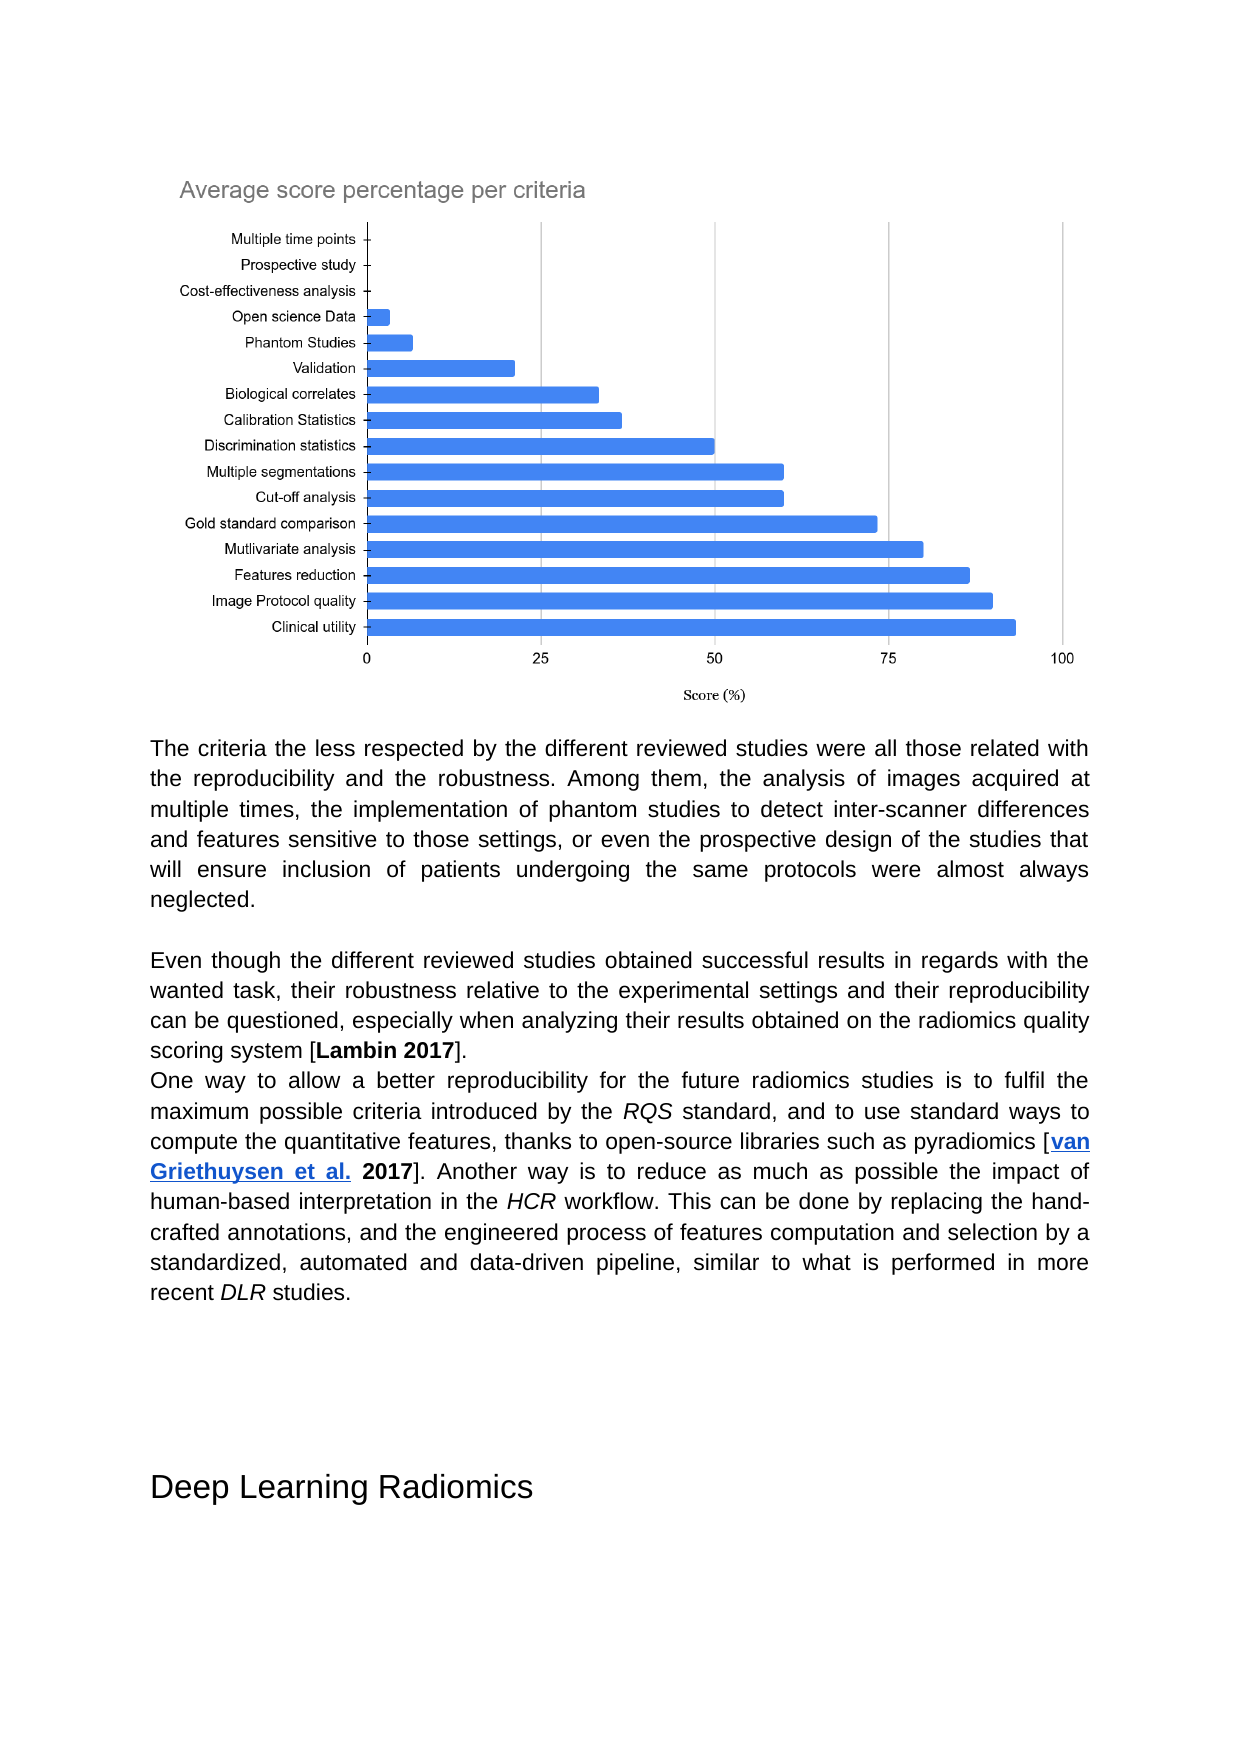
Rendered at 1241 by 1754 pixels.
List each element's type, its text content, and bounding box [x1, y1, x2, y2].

text One way to allow a better reproducibility for the future radiomics studies is to fulfil the maximum possible criteria introduced by the RQS standard, and to use standard ways to compute the quantitative features, thanks to open-source libraries such as pyradiomics [van Griethuysen et al. 2017]. Another way is to reduce as much as possible the impact of human-based interpretation in the HCR workflow. This can be done by replacing the hand-crafted annotations, and the engineered process of features computation and selection by a standardized, automated and data-driven pipeline, similar to what is performed in more recent DLR studies. [150, 1067, 1090, 1305]
text The criteria the less respected by the different reviewed studies were all those related with the reproducibility and the robustness. Among them, the analysis of images acquired at multiple times, the implementation of phantom studies to detect inter-scanner differences and features sensitive to those settings, or even the prospective design of the studies that will ensure inclusion of patients undergoing the same protocols were almost always neglected. [150, 735, 1090, 912]
picture [150, 150, 1091, 732]
text Even though the different reviewed studies obtained successful results in regards with the wanted task, their robustness relative to the experimental settings and their reproducibility can be questioned, especially when analyzing their results obtained on the radiomics quality scoring system [Lambin 2017]. [150, 947, 1090, 1063]
subtitle Deep Learning Radiomics [150, 1467, 1090, 1506]
